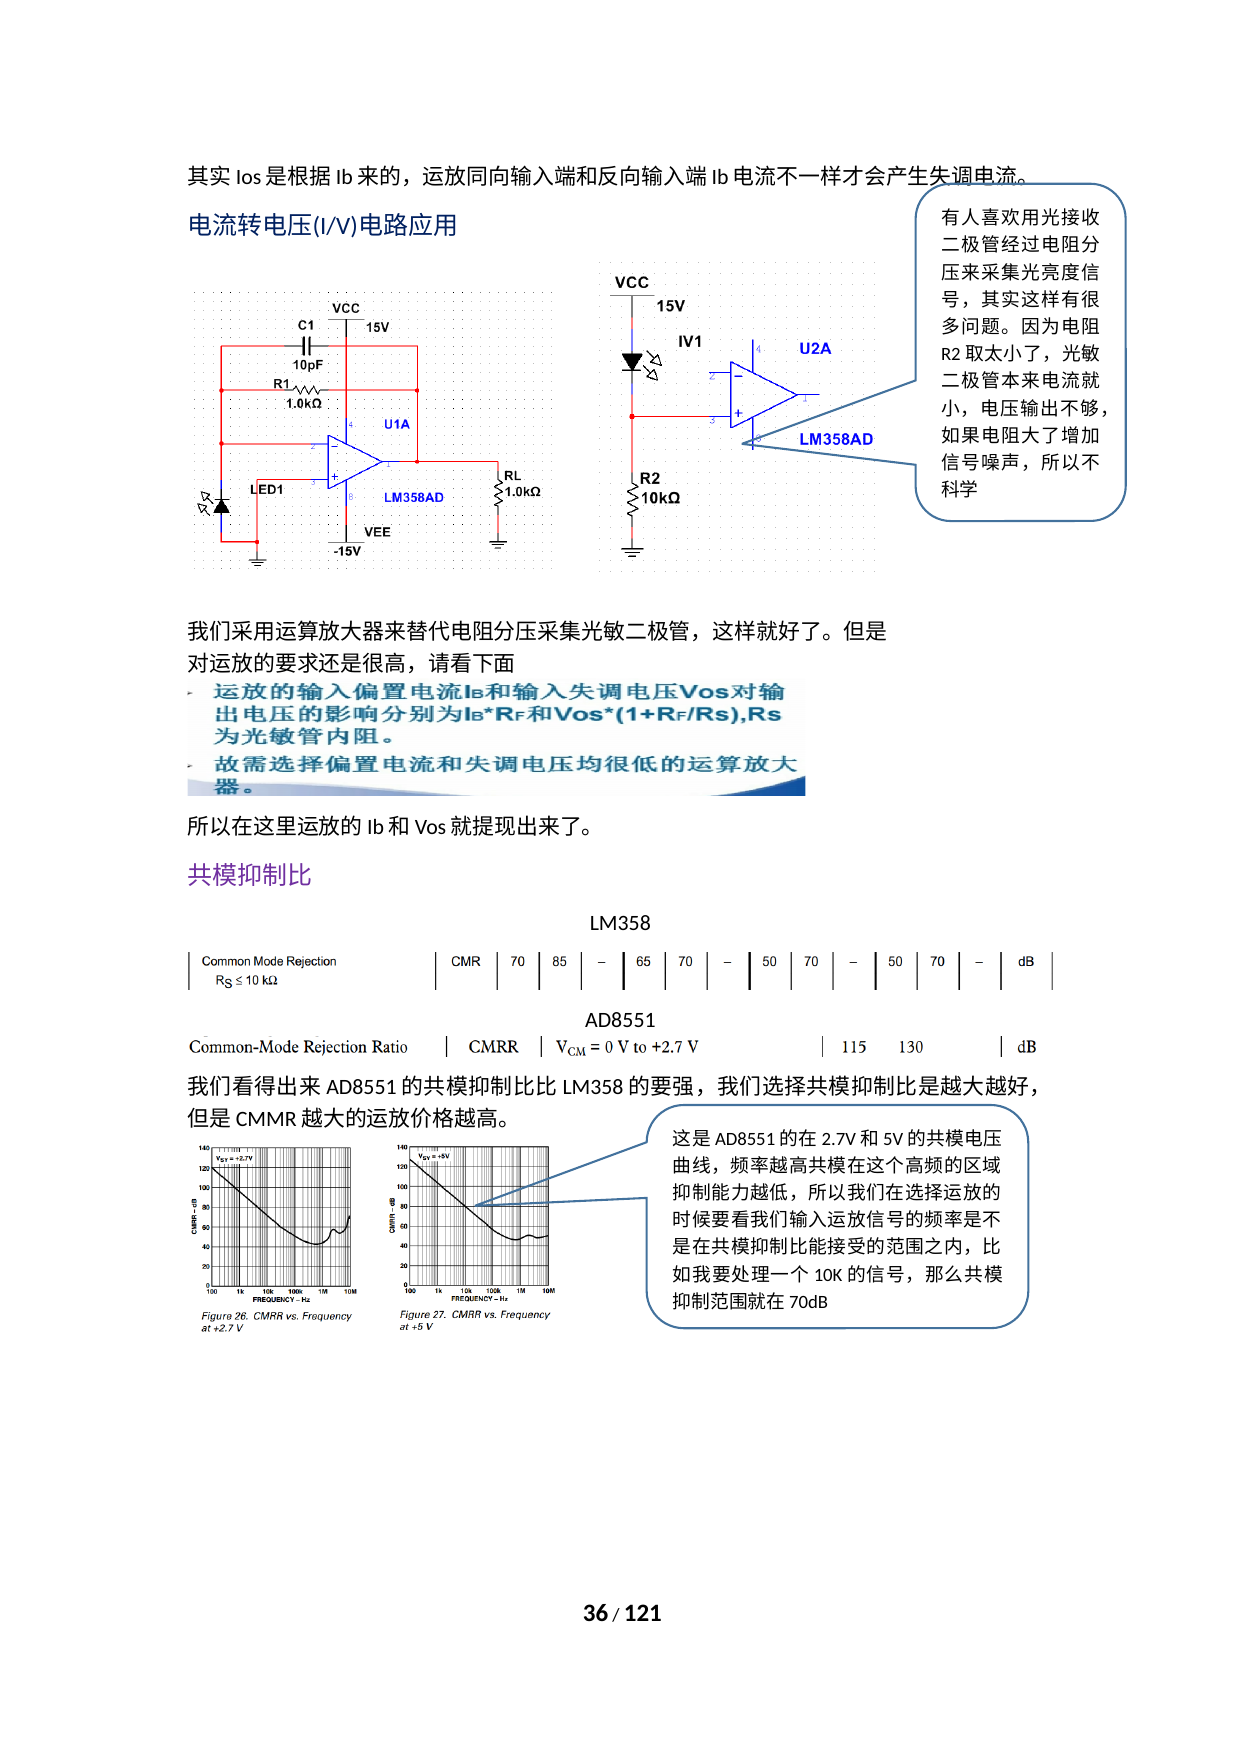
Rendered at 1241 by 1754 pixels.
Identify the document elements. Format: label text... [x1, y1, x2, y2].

text 对运放的要求还是很高，请看下面 [187, 646, 1053, 678]
text 我们采用运算放大器来替代电阻分压采集光敏二极管，这样就好了。但是 [187, 613, 1053, 646]
picture [750, 395, 882, 459]
text 电流转电压(I/V)电路应用 [917, 191, 1053, 256]
text 其实Ios是根据Ib来的，运放同向输入端和反向输入端Ib电流不一样才会产生失调电流。 [187, 158, 1053, 191]
picture [187, 952, 1053, 990]
picture [187, 1133, 567, 1334]
text 电流转电压(I/V)电路应用 [187, 191, 926, 256]
picture [187, 1036, 1053, 1057]
text 共模抑制比 [187, 841, 1053, 906]
picture [187, 678, 806, 796]
picture [595, 261, 882, 576]
text 我们看得出来AD8551的共模抑制比比LM358的要强，我们选择共模抑制比是越大越好，但是CMMR越大的运放价格越高。 [187, 1068, 1053, 1133]
text LM358 [187, 906, 1053, 938]
text AD8551 [187, 1003, 1053, 1036]
picture [486, 1174, 567, 1204]
text 所以在这里运放的Ib和Vos就提现出来了。 [187, 808, 1053, 841]
picture [187, 288, 557, 576]
